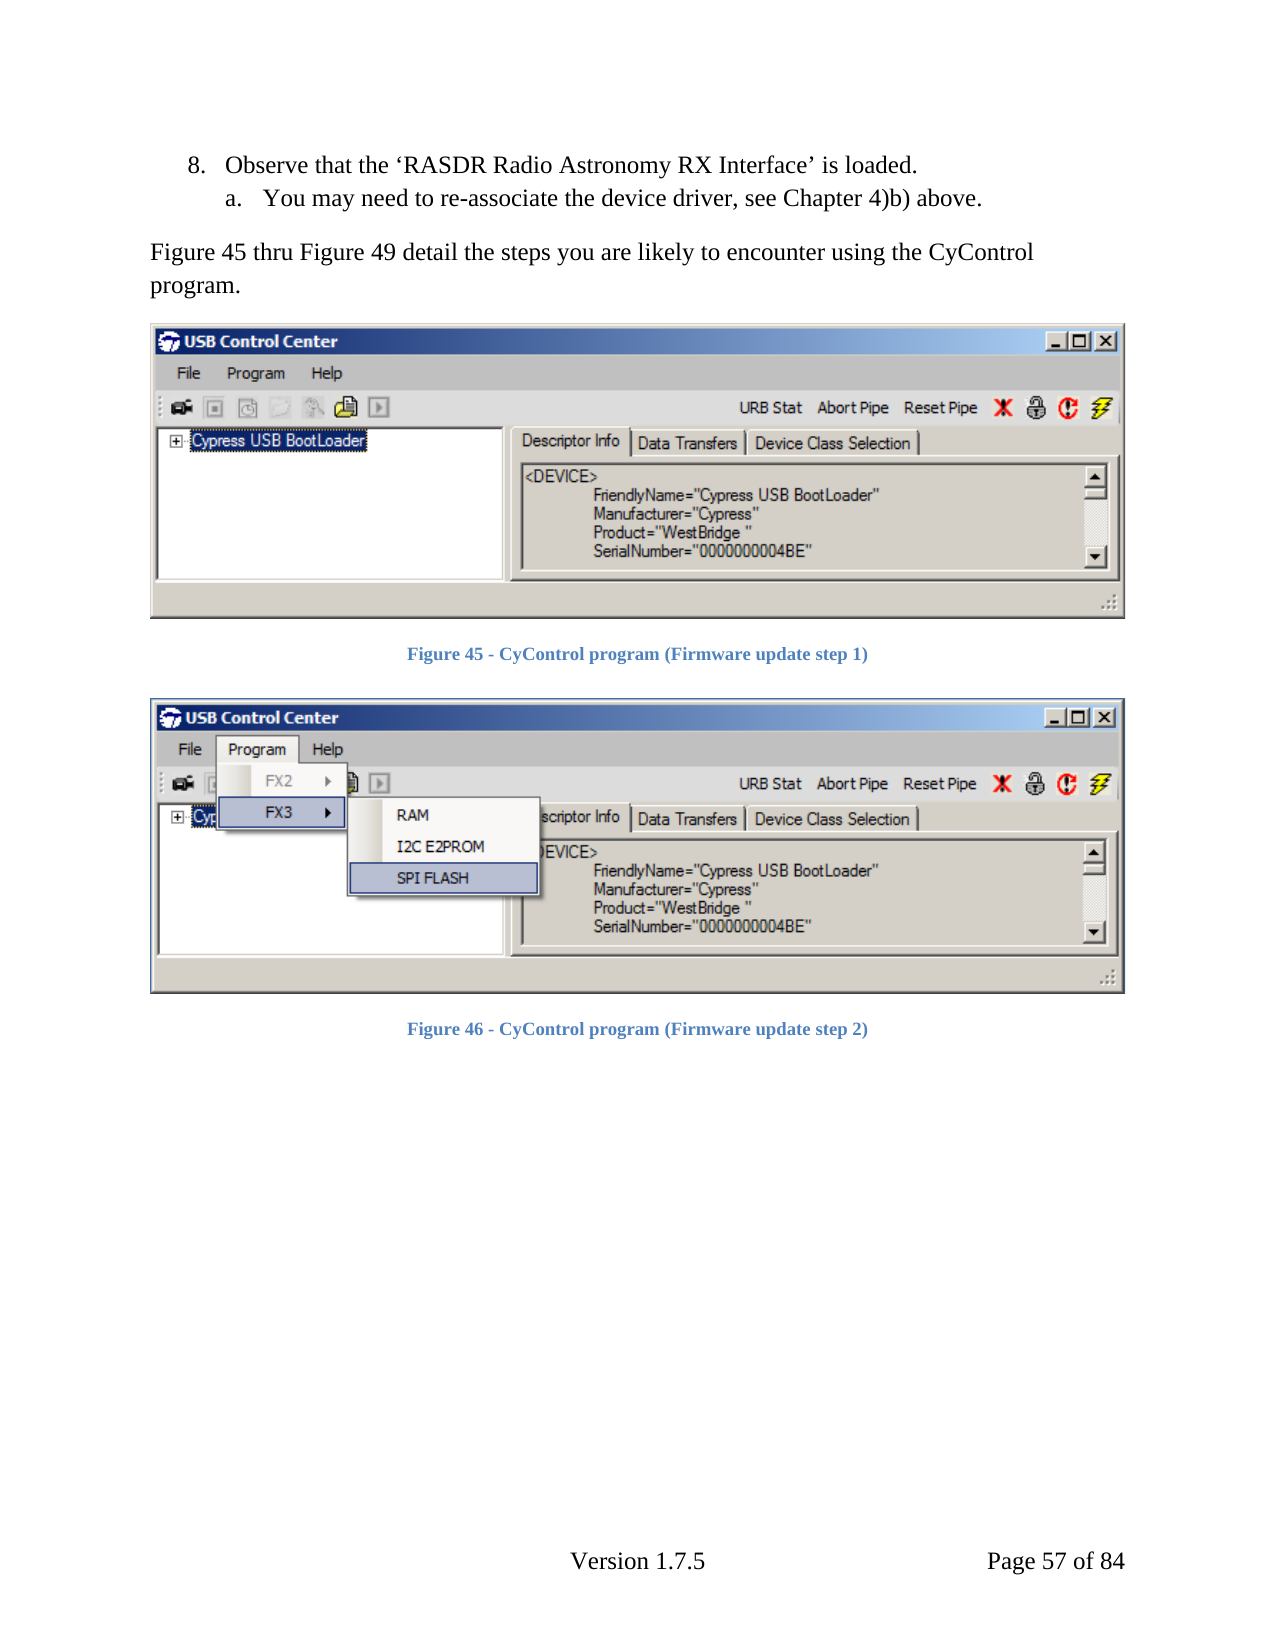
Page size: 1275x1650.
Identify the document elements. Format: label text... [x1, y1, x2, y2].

list Observe that the ‘RASDR Radio Astronomy RX Interface’ is loaded. [187, 150, 1125, 179]
text Figure 45 - CyControl program (Firmware update step 1) [150, 643, 1125, 665]
text Figure 46 - CyControl program (Firmware update step 2) [150, 1018, 1125, 1040]
picture [150, 323, 1125, 619]
list You may need to re-associate the device driver, see Chapter 4)b) above. [225, 183, 1125, 212]
text Figure 45 thru Figure 49 detail the steps you are likely to encounter using the CyControl program. [150, 237, 1125, 299]
picture [150, 698, 1125, 994]
